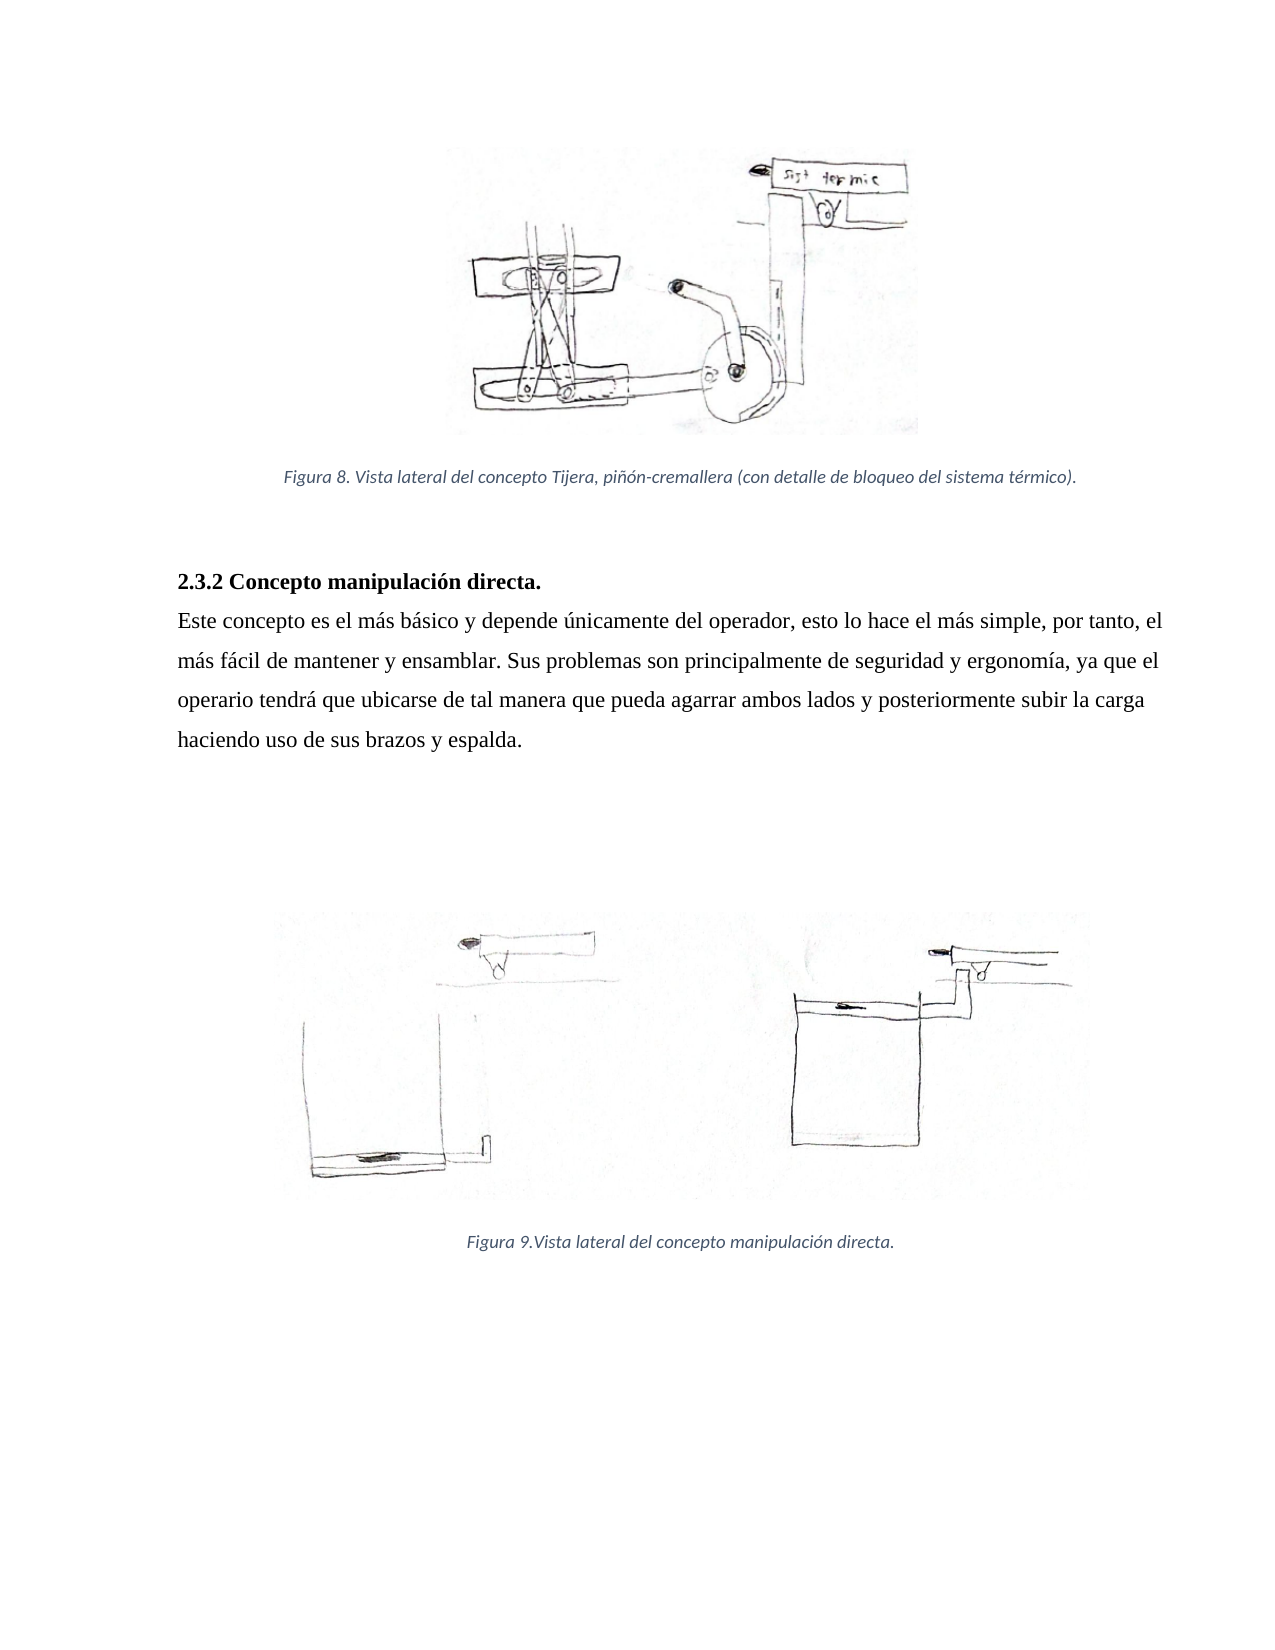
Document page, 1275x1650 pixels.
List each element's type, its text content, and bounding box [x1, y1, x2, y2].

subtitle 2.3.2 Concepto manipulación directa. [177, 568, 1186, 594]
text Figura 9.Vista lateral del concepto manipulación directa. [177, 1230, 1186, 1253]
text Figura 8. Vista lateral del concepto Tijera, piñón-cremallera (con detalle de bloqueo del sistema térmico). [177, 465, 1186, 488]
picture [445, 147, 918, 435]
text Este concepto es el más básico y depende únicamente del operador, esto lo hace el más simple, por tanto, el más fácil de mantener y ensamblar. Sus problemas son principalmente de seguridad y ergonomía, ya que el operario tendrá que ubicarse de tal manera que pueda agarrar ambos lados y posteriormente subir la carga haciendo uso de sus brazos y espalda. [177, 607, 1186, 752]
